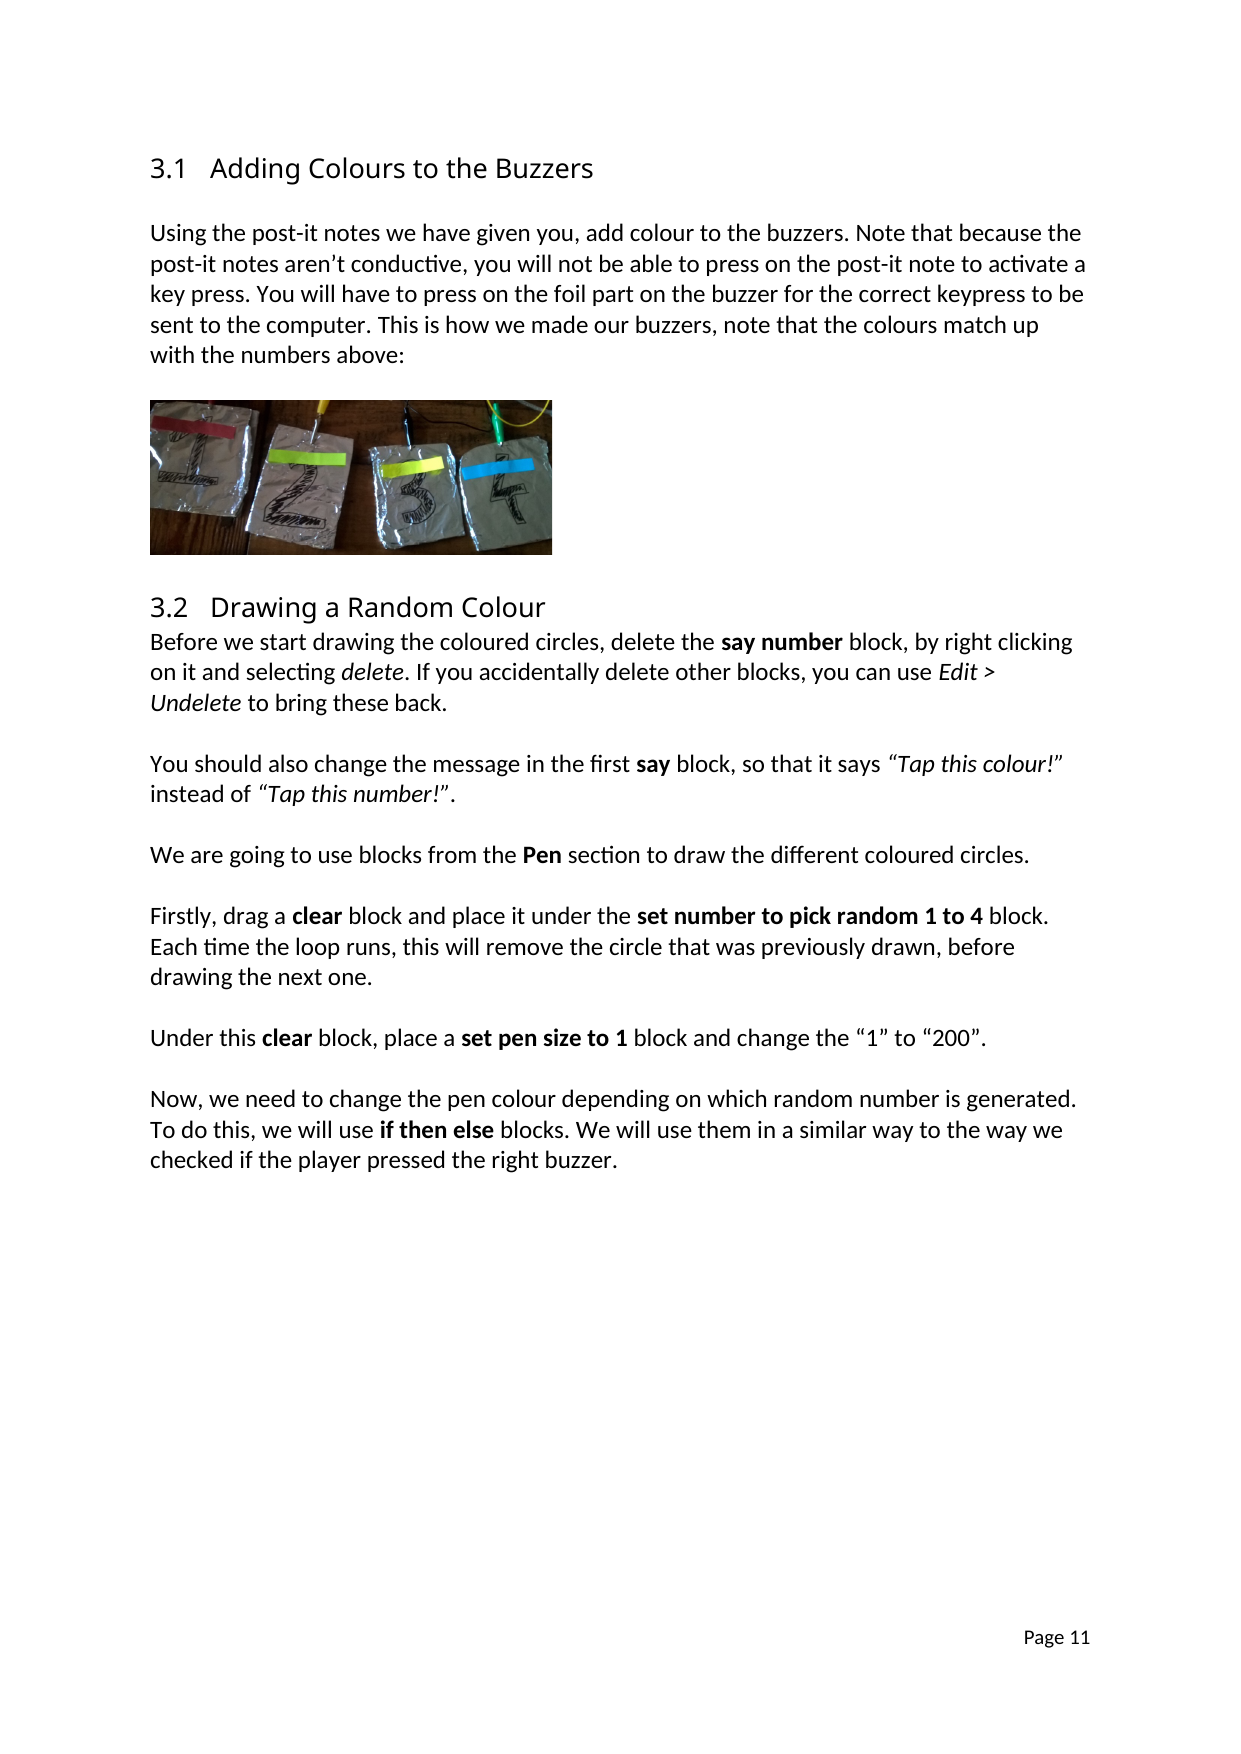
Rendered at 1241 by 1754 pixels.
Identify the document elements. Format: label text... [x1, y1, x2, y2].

text Firstly, drag a clear block and place it under the set number to pick random 1 to 4 block. Each time the loop runs, this will remove the circle that was previously drawn, before drawing the next one. [150, 901, 1090, 992]
text Under this clear block, place a set pen size to 1 block and change the “1” to “200”. [150, 1023, 1090, 1053]
text Now, we need to change the pen colour depending on which random number is generated. To do this, we will use if then else blocks. We will use them in a similar way to the way we checked if the player pressed the right buzzer. [150, 1084, 1090, 1175]
subtitle Adding Colours to the Buzzers [150, 150, 1090, 187]
subtitle Drawing a Random Colour [150, 589, 1090, 626]
picture [150, 400, 553, 555]
text Before we start drawing the coloured circles, delete the say number block, by right clicking on it and selecting delete. If you accidentally delete other blocks, you can use Edit > Undelete to bring these back. [150, 626, 1090, 717]
text Using the post-it notes we have given you, add colour to the buzzers. Note that because the post-it notes aren’t conductive, you will not be able to press on the post-it note to activate a key press. You will have to press on the foil part on the buzzer for the correct keypress to be sent to the computer. This is how we made our buzzers, note that the colours match up with the numbers above: [150, 217, 1090, 370]
text We are going to use blocks from the Pen section to draw the different coloured circles. [150, 839, 1090, 870]
text You should also change the message in the first say block, so that it says “Tap this colour!” instead of “Tap this number!”. [150, 748, 1090, 809]
